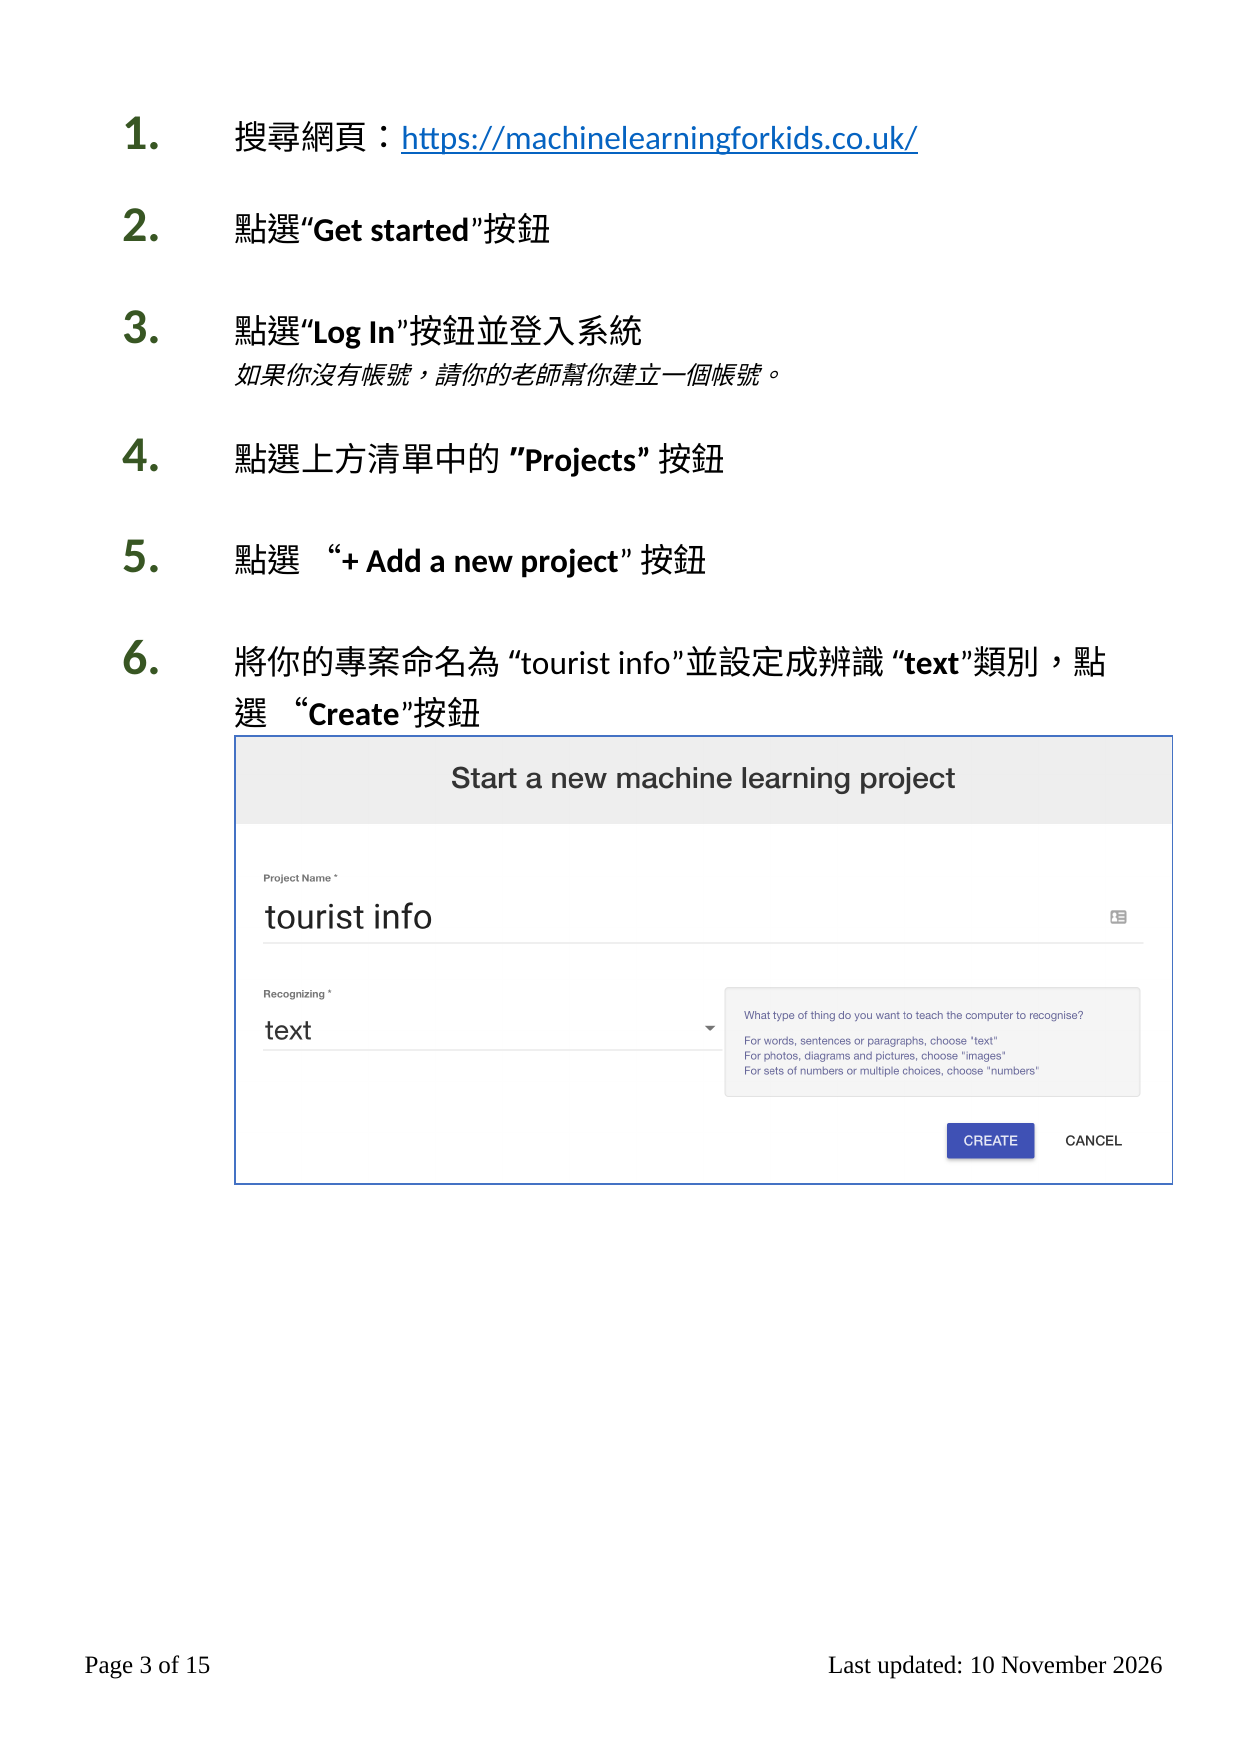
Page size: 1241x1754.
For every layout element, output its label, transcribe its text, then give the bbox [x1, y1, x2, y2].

list 搜尋網頁：https://machinelearningforkids.co.uk/ [122, 101, 1163, 162]
text 選 “Create”按鈕 [159, 687, 1163, 735]
text 如果你沒有帳號，請你的老師幫你建立一個帳號。 [159, 356, 1163, 392]
list 點選 “+ Add a new project” 按鈕 [122, 524, 1163, 585]
list 點選“Get started”按鈕 [122, 193, 1163, 254]
picture [236, 737, 1172, 1183]
list 點選上方清單中的 ”Projects” 按鈕 [122, 422, 1163, 483]
list 將你的專案命名為 “tourist info”並設定成辨識 “text”類別，點 [122, 626, 1163, 687]
list 點選“Log In”按鈕並登入系統 [122, 294, 1163, 356]
